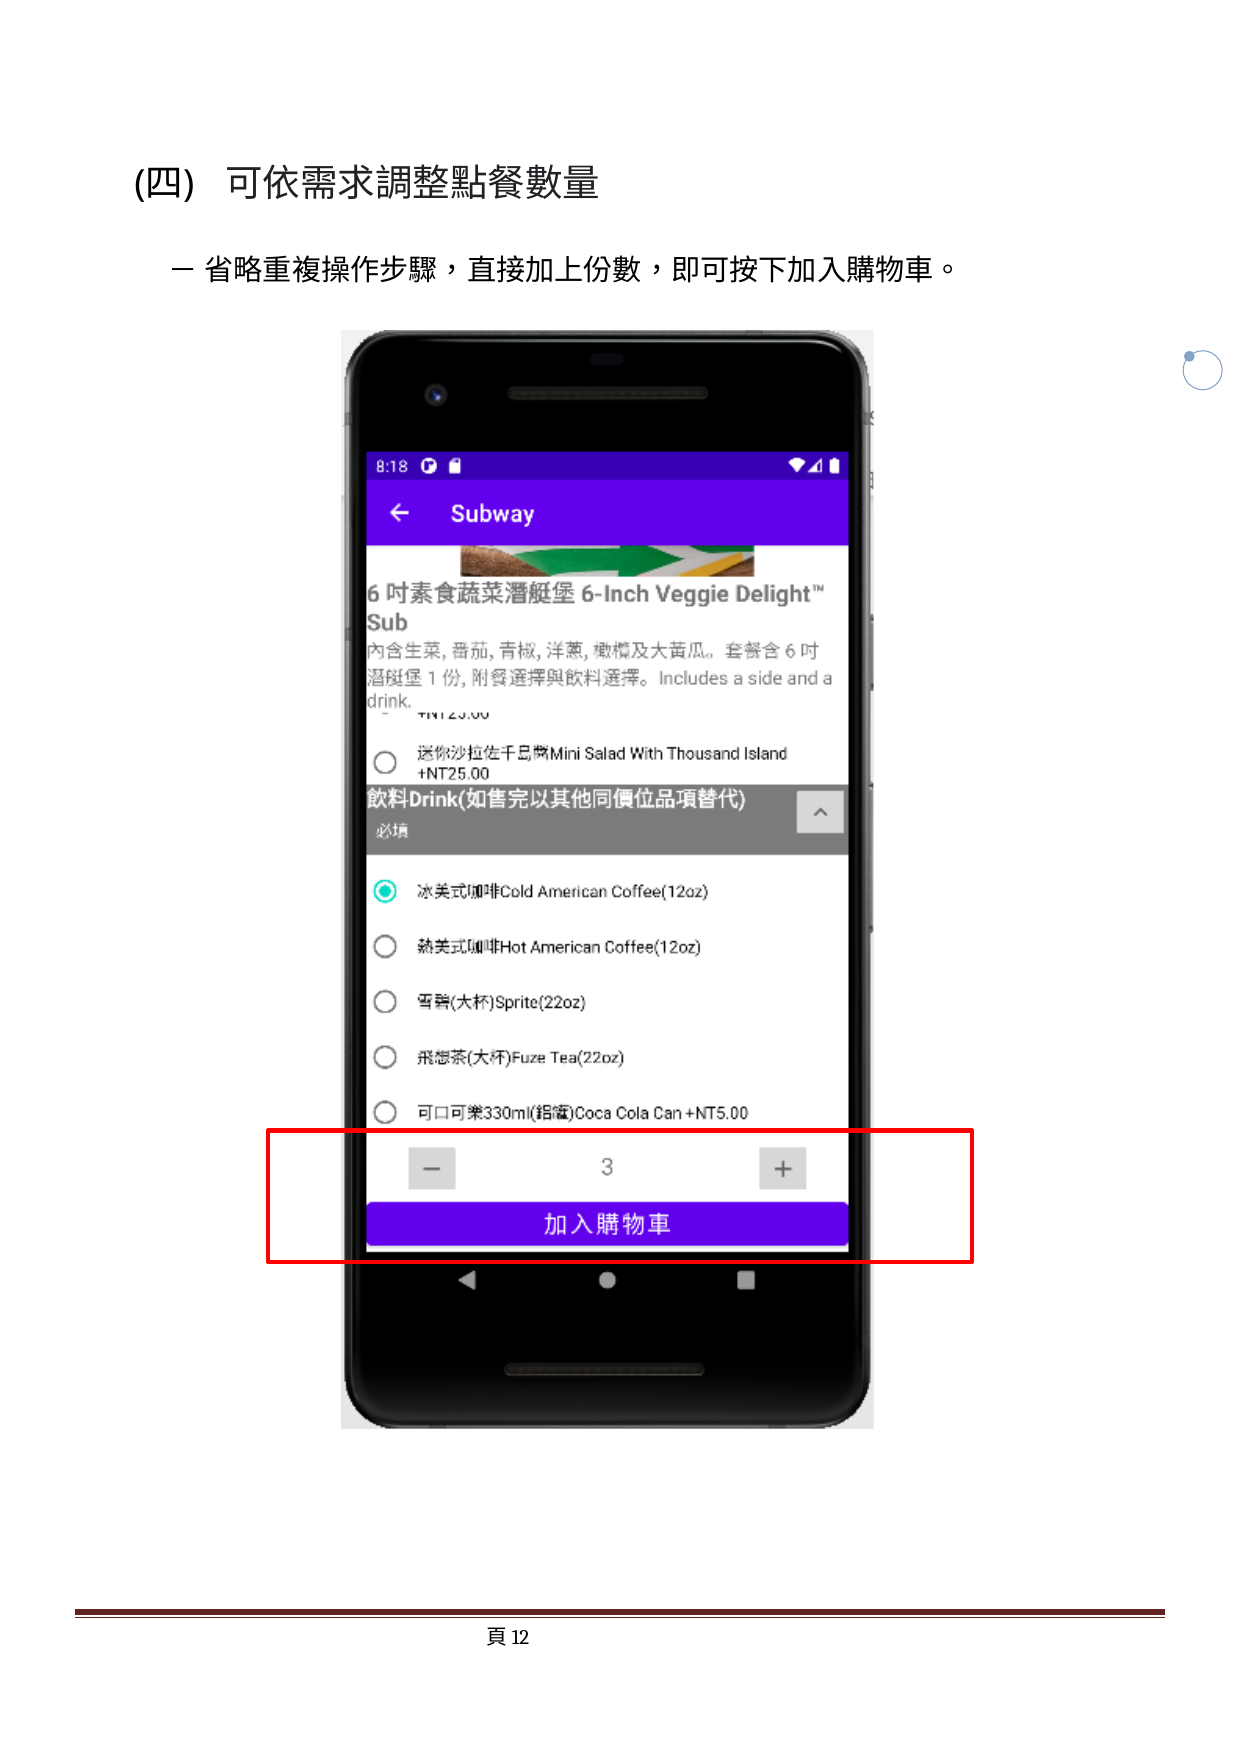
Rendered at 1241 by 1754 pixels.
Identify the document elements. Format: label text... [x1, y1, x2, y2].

text － 省略重複操作步驟，直接加上份數，即可按下加入購物車。 [169, 230, 1165, 305]
text 可依需求調整點餐數量 [134, 143, 1165, 218]
picture [341, 1133, 874, 1260]
picture [341, 1264, 874, 1431]
picture [341, 330, 874, 1128]
